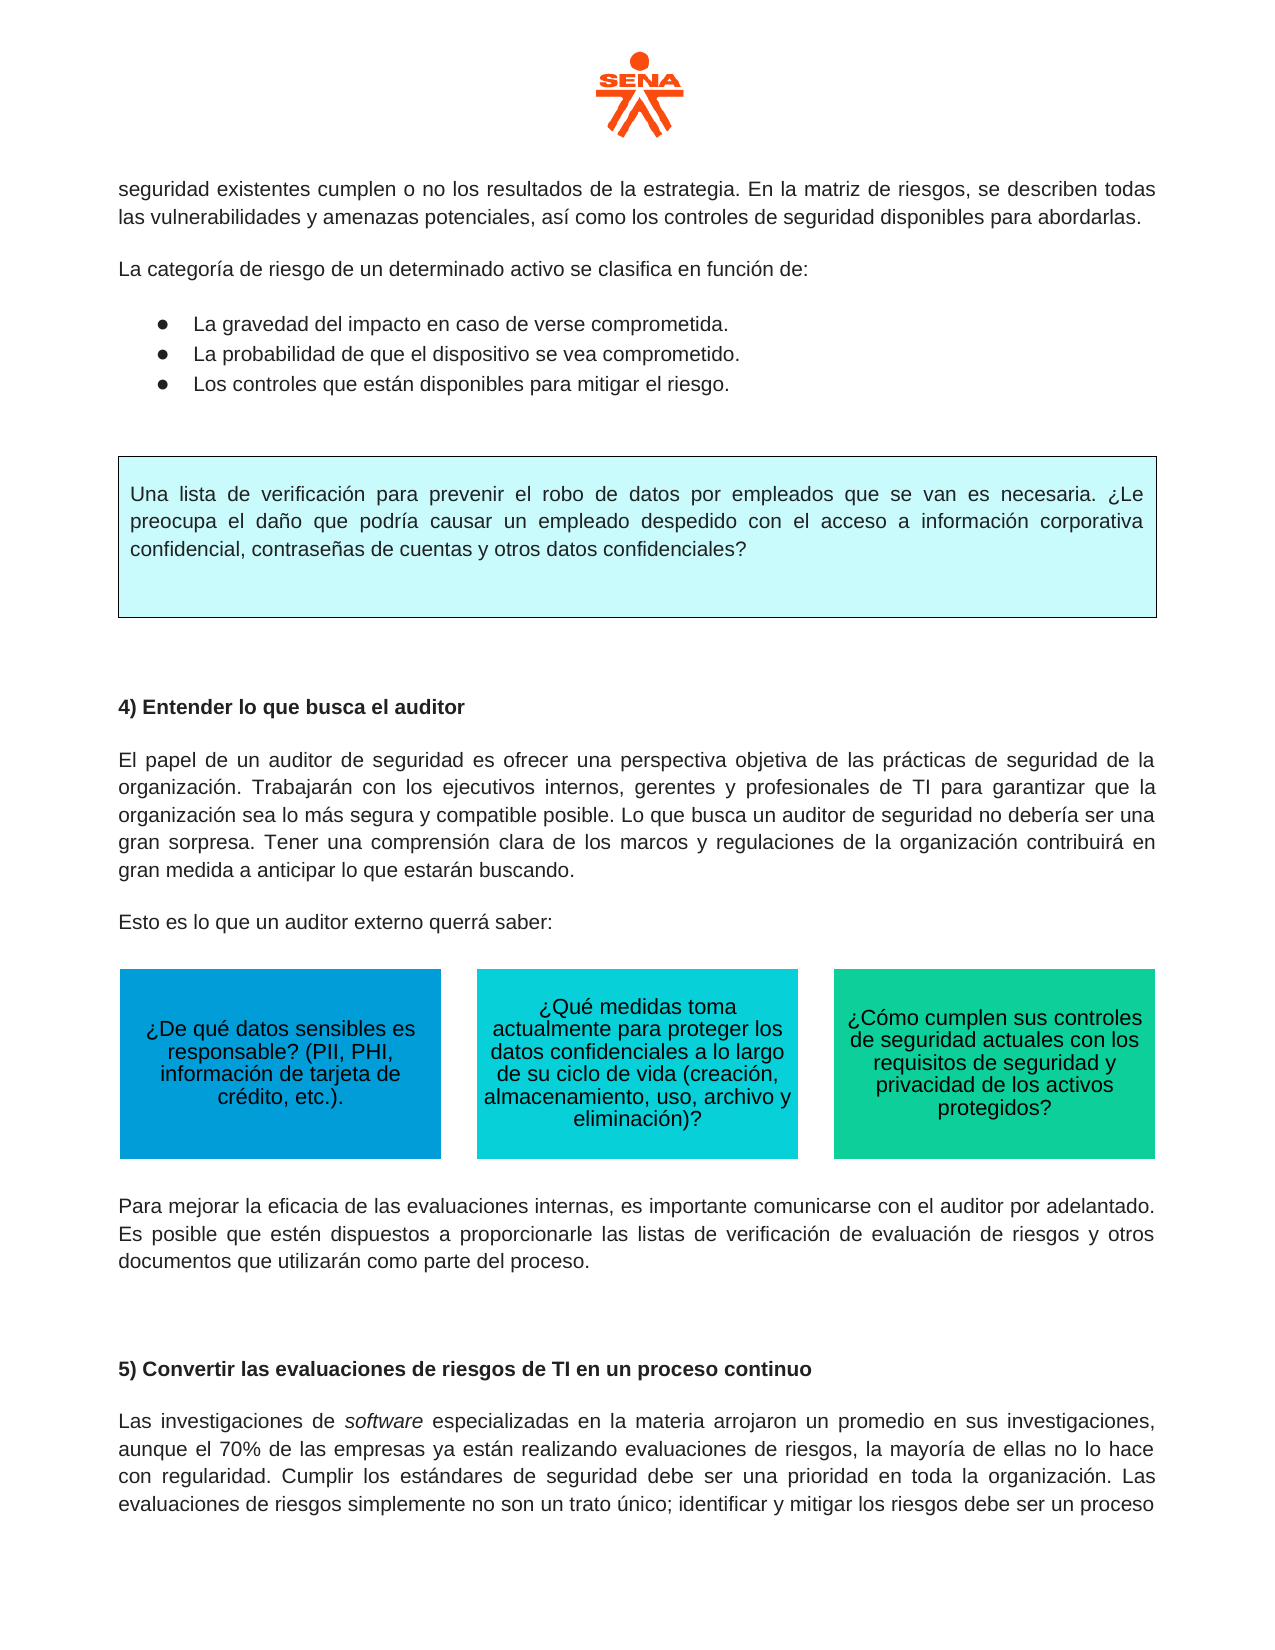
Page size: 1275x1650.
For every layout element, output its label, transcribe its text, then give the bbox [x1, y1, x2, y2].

list La probabilidad de que el dispositivo se vea comprometido. [156, 340, 1157, 366]
picture [585, 48, 690, 142]
table_header Una lista de verificación para prevenir el robo de datos por empleados que se van es necesaria. ¿Le preocupa el daño que podría causar un empleado despedido con el acceso a información corporativa confidencial, contraseñas de cuentas y otros datos confidenciales? [119, 457, 1156, 617]
text 5) Convertir las evaluaciones de riesgos de TI en un proceso continuo [118, 1357, 1157, 1381]
text La categoría de riesgo de un determinado activo se clasifica en función de: [118, 257, 1157, 281]
text Para mejorar la eficacia de las evaluaciones internas, es importante comunicarse con el auditor por adelantado. Es posible que estén dispuestos a proporcionarle las listas de verificación de evaluación de riesgos y otros documentos que utilizarán como parte del proceso. [118, 1194, 1157, 1273]
list La gravedad del impacto en caso de verse comprometida. [156, 310, 1157, 336]
text Esto es lo que un auditor externo querrá saber: [118, 910, 1157, 934]
text 4) Entender lo que busca el auditor [118, 695, 1157, 719]
list Los controles que están disponibles para mitigar el riesgo. [156, 370, 1157, 396]
text El papel de un auditor de seguridad es ofrecer una perspectiva objetiva de las prácticas de seguridad de la organización. Trabajarán con los ejecutivos internos, gerentes y profesionales de TI para garantizar que la organización sea lo más segura y compatible posible. Lo que busca un auditor de seguridad no debería ser una gran sorpresa. Tener una comprensión clara de los marcos y regulaciones de la organización contribuirá en gran medida a anticipar lo que estarán buscando. [118, 748, 1157, 882]
